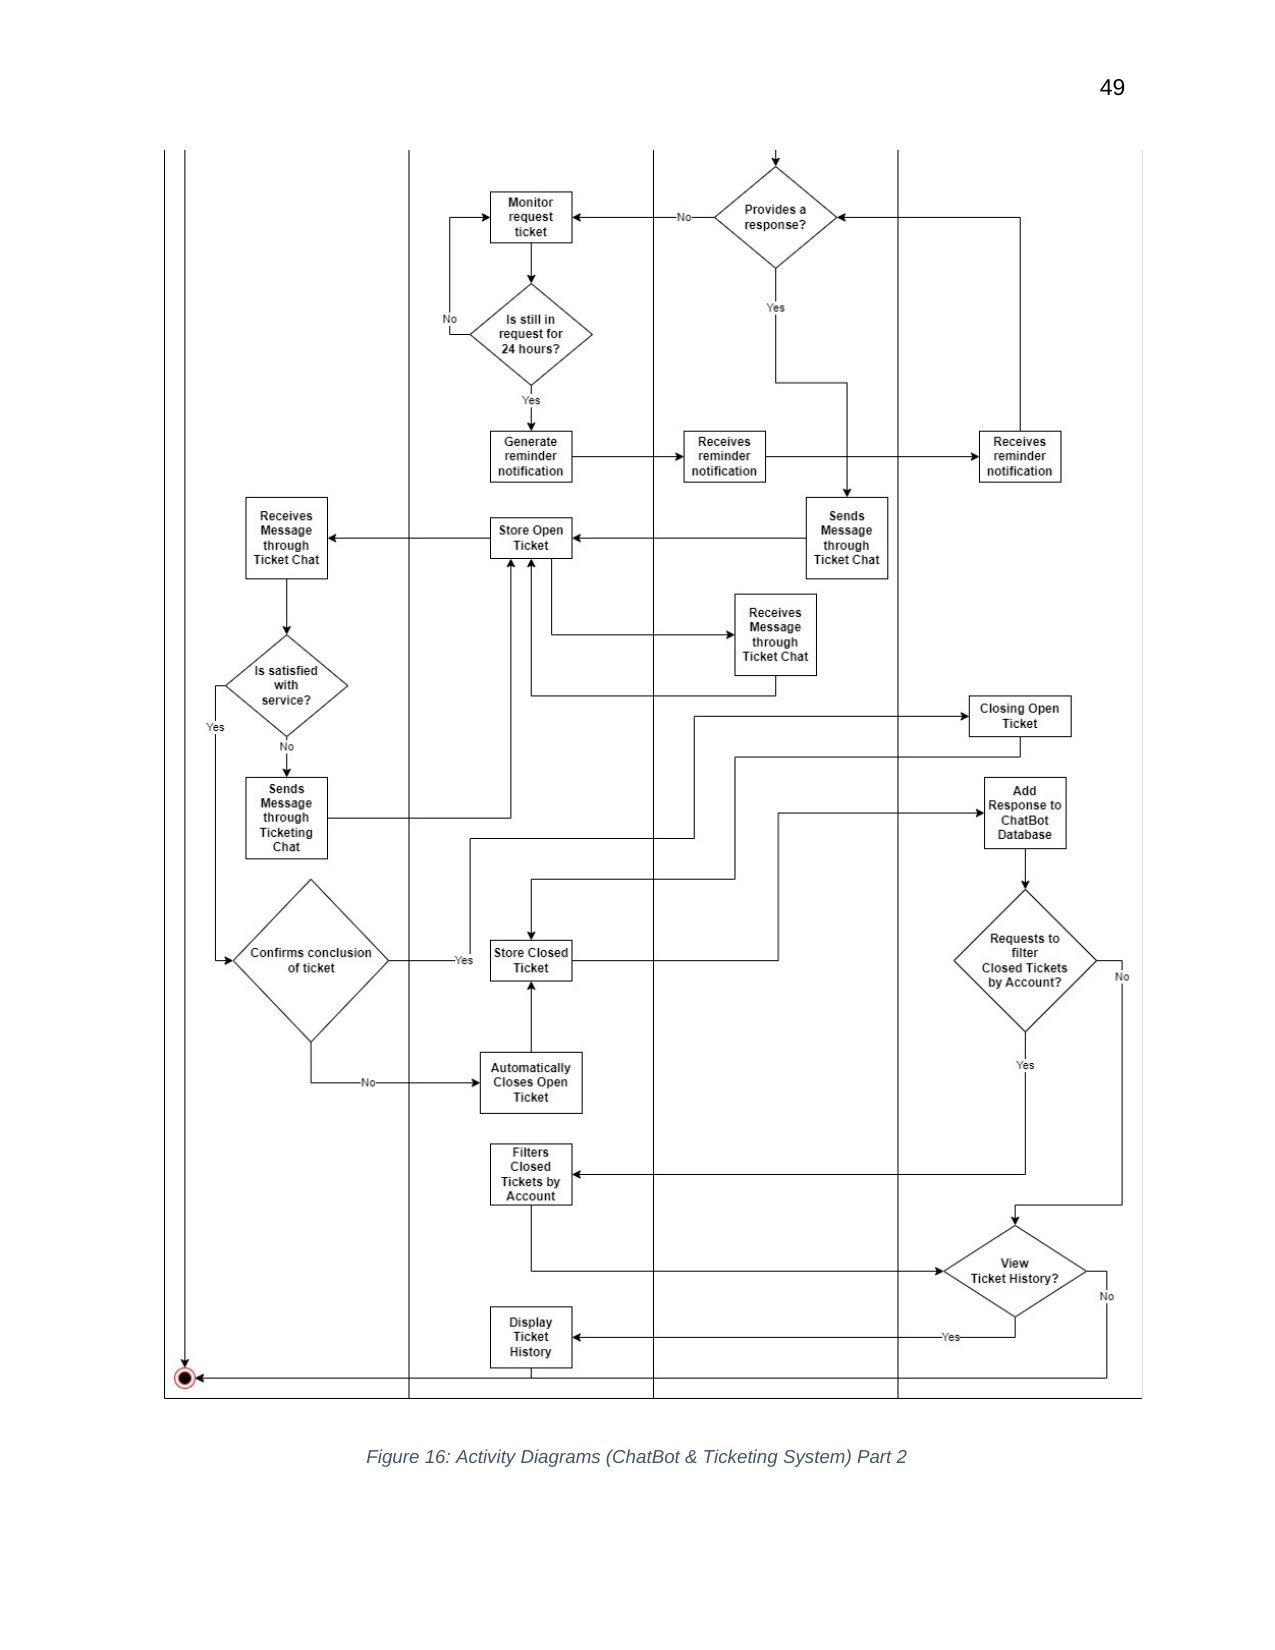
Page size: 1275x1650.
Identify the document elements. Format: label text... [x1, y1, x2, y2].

picture [164, 150, 1143, 1399]
text Figure 16: Activity Diagrams (ChatBot & Ticketing System) Part 2 [150, 1446, 1125, 1467]
